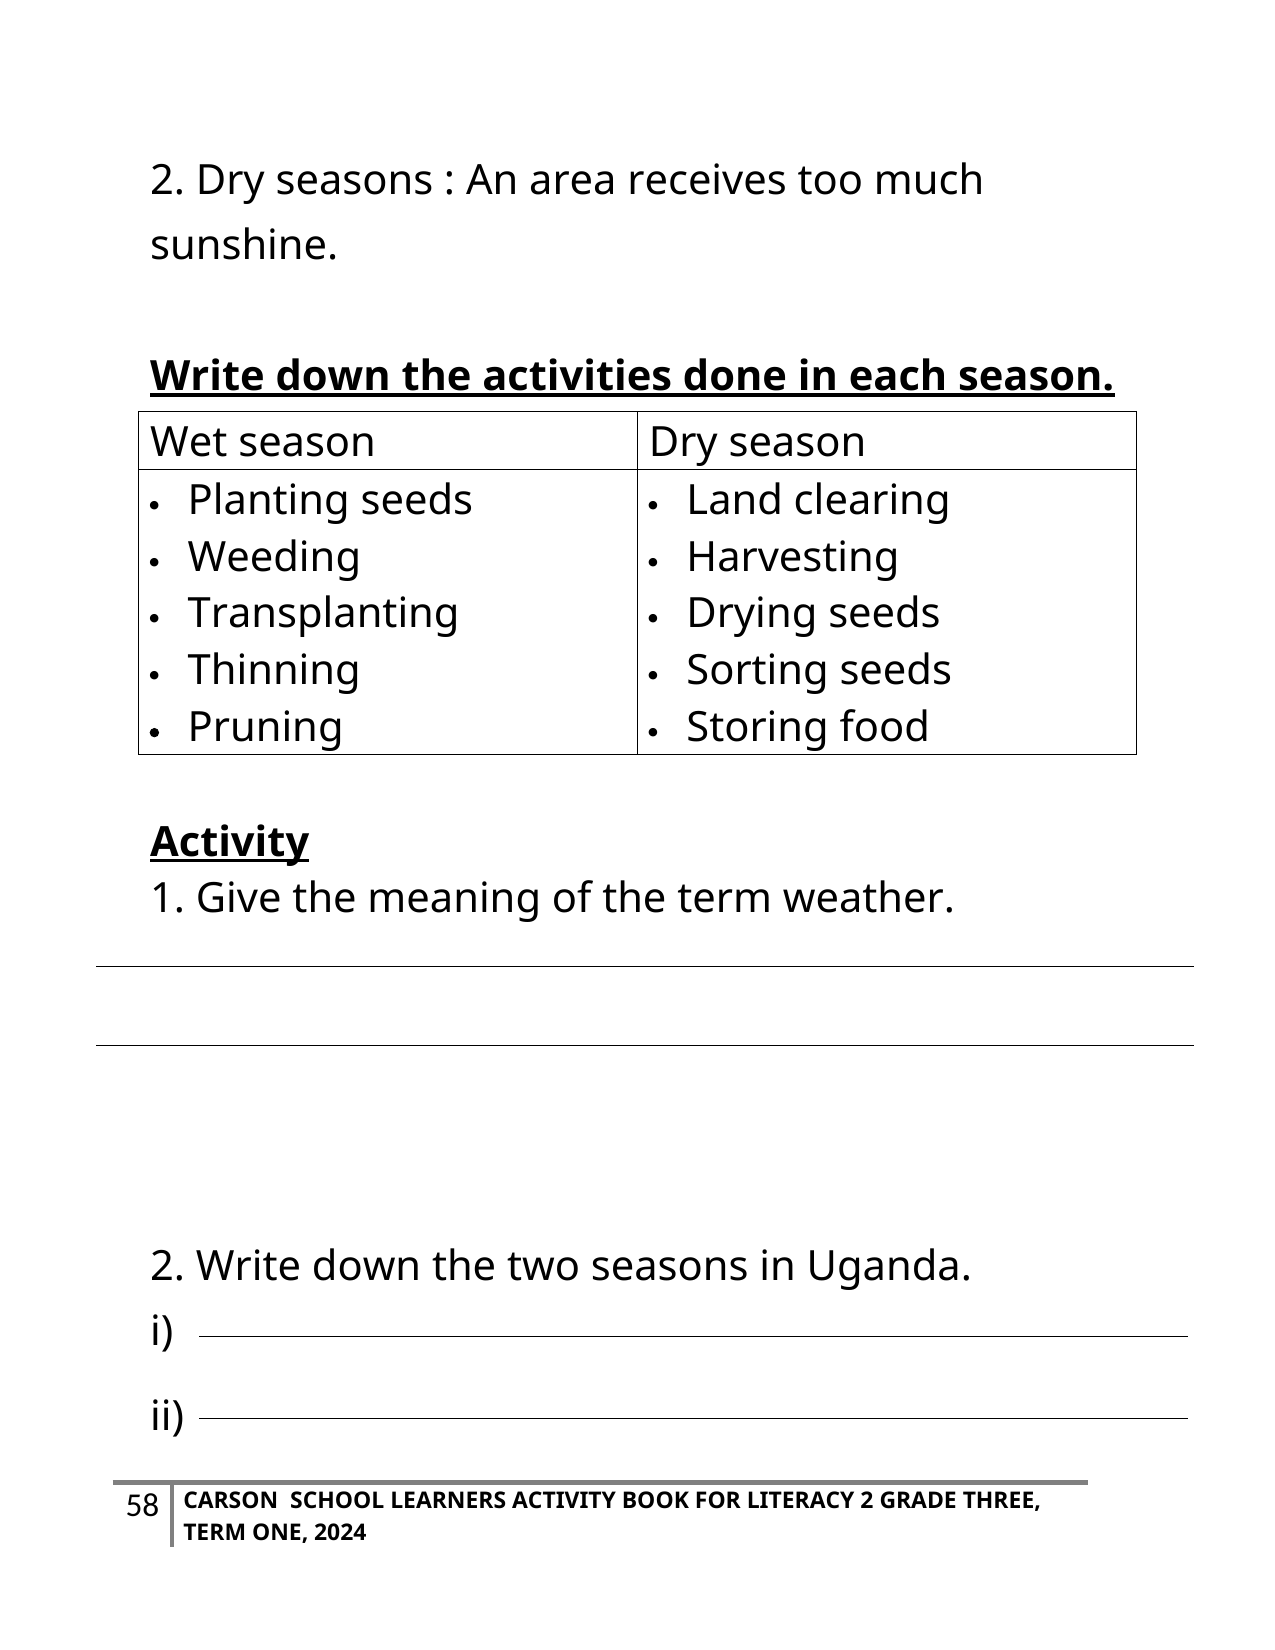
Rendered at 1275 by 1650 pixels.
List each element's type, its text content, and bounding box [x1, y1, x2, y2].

text Write down the activities done in each season. [150, 346, 1125, 402]
text i) [150, 1301, 1125, 1357]
text ii) [150, 1386, 1125, 1442]
table_header Dry season [638, 412, 1136, 469]
table_cell Land clearing Harvesting Drying seeds Sorting seeds Storing food [638, 470, 1136, 753]
table_header Wet season [139, 412, 637, 469]
table_cell Planting seeds Weeding Transplanting Thinning Pruning [139, 470, 637, 753]
text 2. Write down the two seasons in Uganda. [150, 1235, 1125, 1292]
text Activity [150, 811, 1125, 868]
text 2. Dry seasons : An area receives too much sunshine. [150, 150, 1125, 272]
text 1. Give the meaning of the term weather. [150, 868, 1125, 925]
